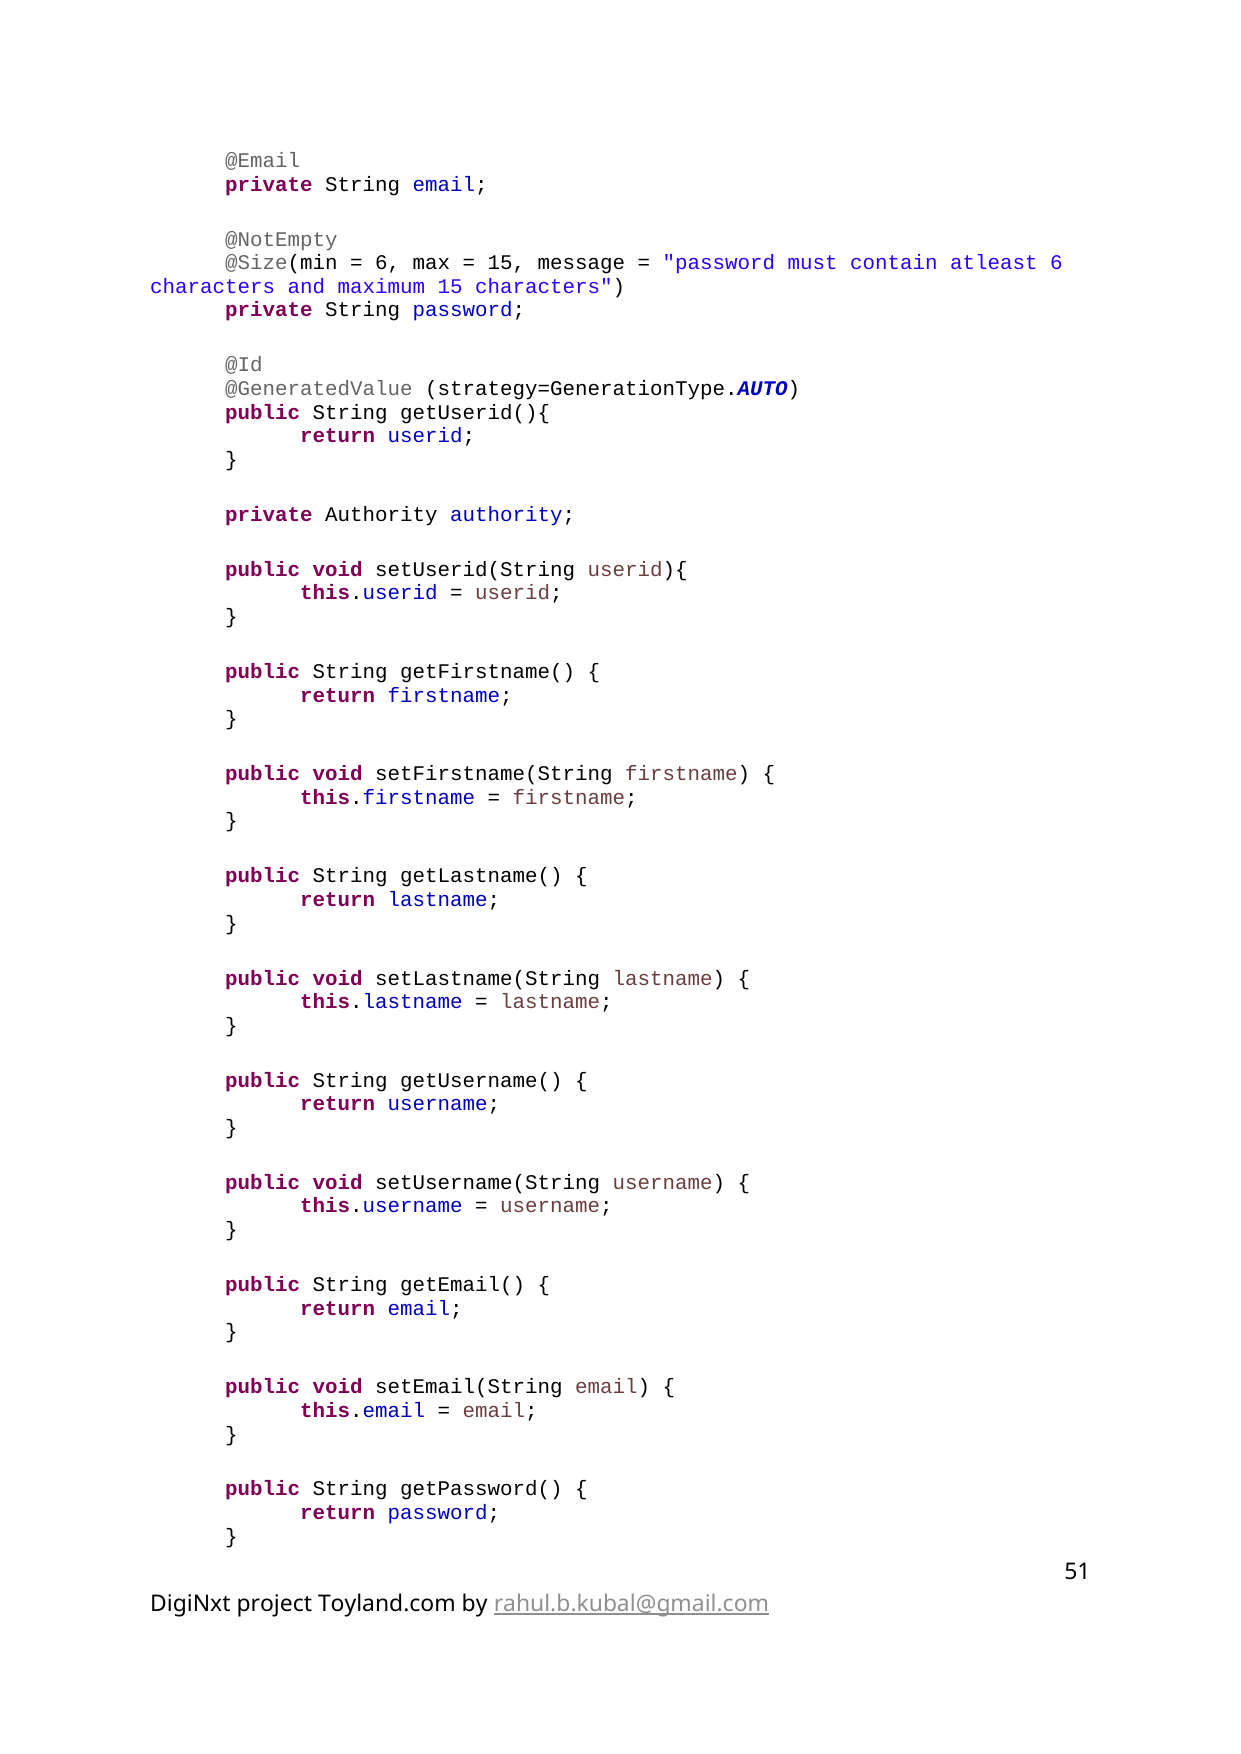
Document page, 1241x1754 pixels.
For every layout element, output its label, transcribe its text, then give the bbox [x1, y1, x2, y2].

text public String getUserid(){ [150, 402, 1090, 425]
text public void setLastname(String lastname) { [150, 967, 1090, 991]
text return firstname; [150, 684, 1090, 708]
text @GeneratedValue (strategy=GenerationType.AUTO) [150, 378, 1090, 402]
text this.email = email; [150, 1400, 1090, 1423]
text public String getEmail() { [150, 1274, 1090, 1298]
text return username; [150, 1093, 1090, 1117]
text private Authority authority; [150, 504, 1090, 527]
text private String password; [150, 299, 1090, 323]
text public String getLastname() { [150, 865, 1090, 889]
text @NotEmpty [150, 228, 1090, 252]
text } [150, 1219, 1090, 1243]
text this.userid = userid; [150, 582, 1090, 606]
text return password; [150, 1502, 1090, 1526]
text public void setUsername(String username) { [150, 1172, 1090, 1196]
text } [150, 1526, 1090, 1549]
text @Email [150, 150, 1090, 174]
text public void setUserid(String userid){ [150, 559, 1090, 582]
text @Id [150, 354, 1090, 378]
text } [150, 606, 1090, 630]
text public void setEmail(String email) { [150, 1376, 1090, 1400]
text } [150, 913, 1090, 936]
text } [150, 1423, 1090, 1447]
text public void setFirstname(String firstname) { [150, 763, 1090, 787]
text } [150, 1015, 1090, 1038]
text public String getFirstname() { [150, 661, 1090, 684]
text } [150, 1117, 1090, 1141]
text this.lastname = lastname; [150, 991, 1090, 1015]
text public String getPassword() { [150, 1478, 1090, 1502]
text } [150, 708, 1090, 732]
text this.username = username; [150, 1196, 1090, 1219]
text return lastname; [150, 889, 1090, 913]
text @Size(min = 6, max = 15, message = "password must contain atleast 6 characters and maximum 15 characters") [150, 252, 1090, 299]
text } [150, 810, 1090, 834]
text private String email; [150, 174, 1090, 197]
text } [150, 1321, 1090, 1345]
text return email; [150, 1298, 1090, 1321]
text this.firstname = firstname; [150, 787, 1090, 810]
text } [150, 449, 1090, 473]
text return userid; [150, 425, 1090, 449]
text public String getUsername() { [150, 1070, 1090, 1093]
